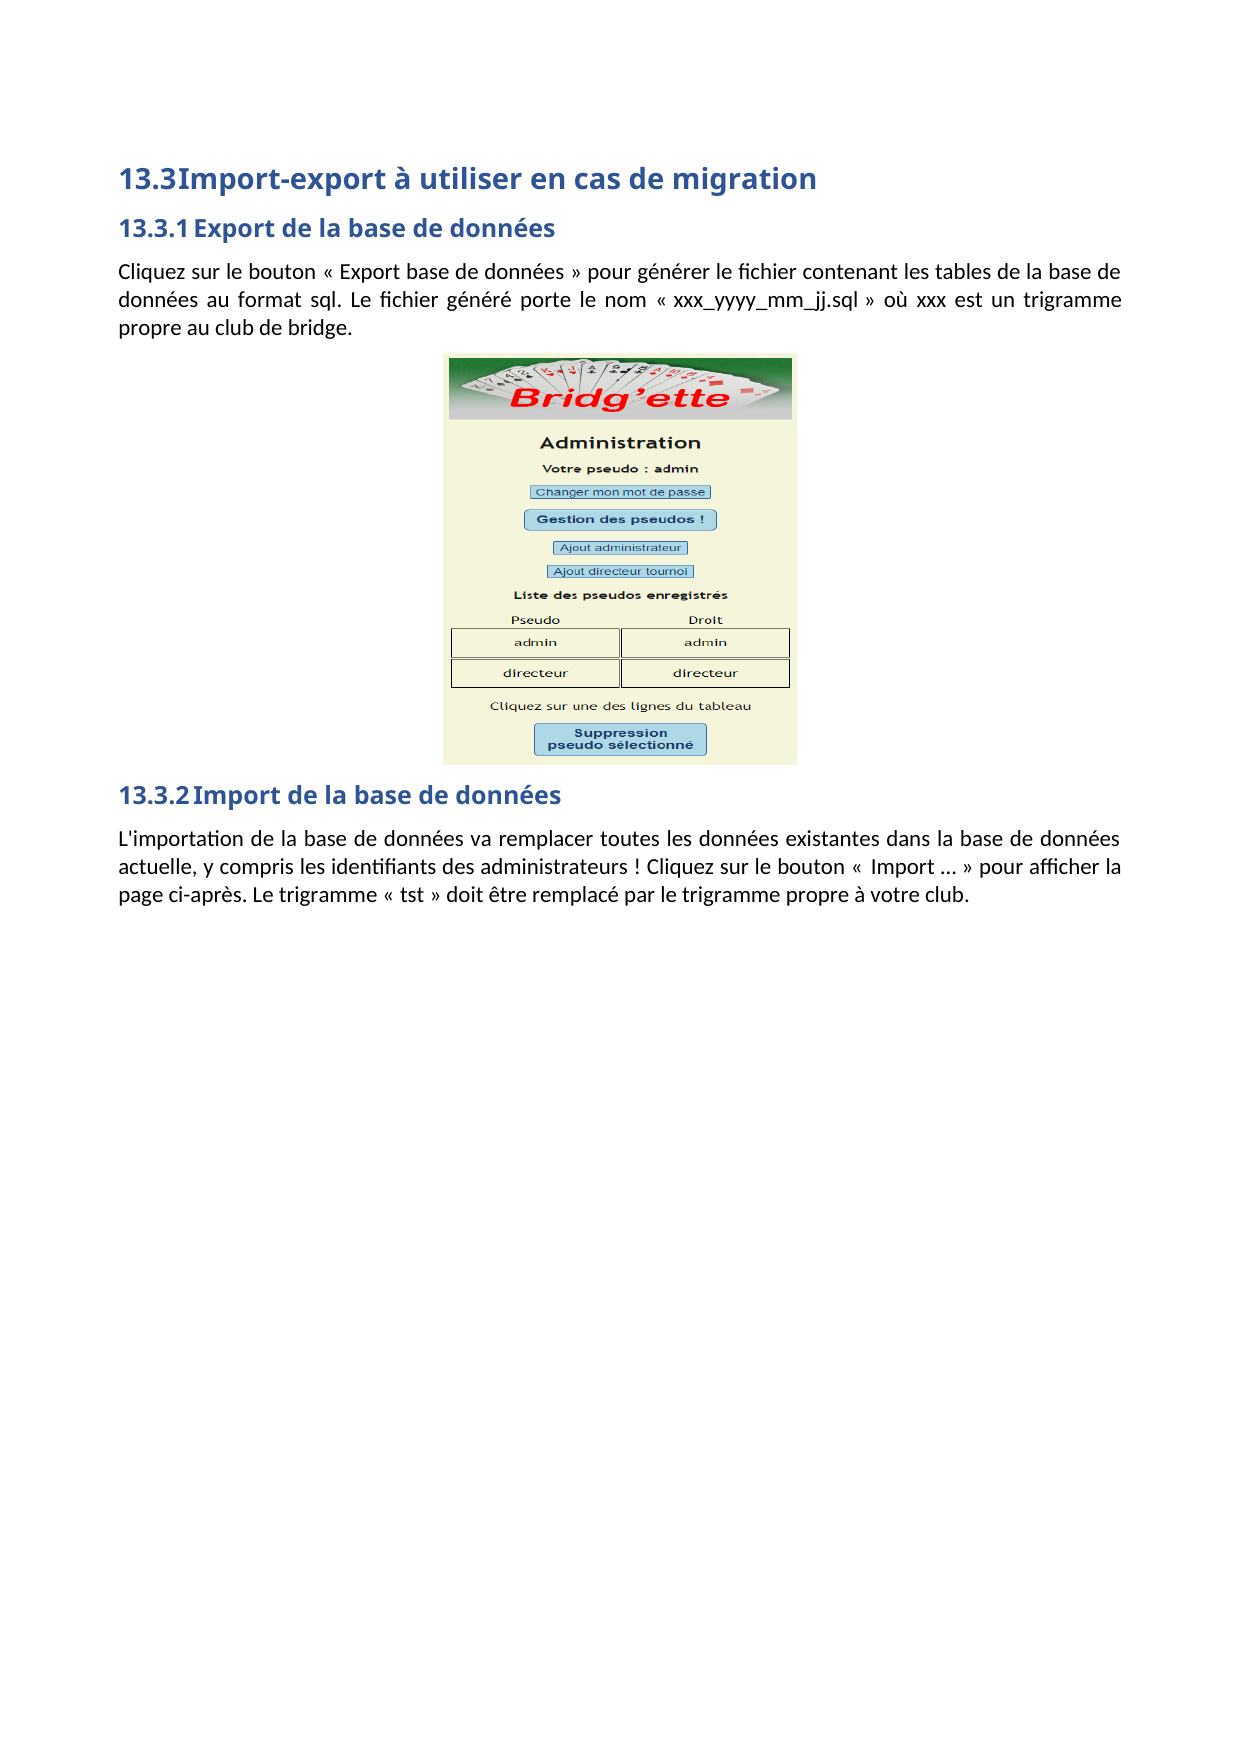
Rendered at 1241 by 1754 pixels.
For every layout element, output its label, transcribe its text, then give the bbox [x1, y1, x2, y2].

subtitle Export de la base de données [118, 211, 1122, 245]
picture [442, 353, 798, 765]
text Cliquez sur le bouton « Export base de données » pour générer le fichier contenant les tables de la base de données au format sql. Le fichier généré porte le nom « xxx_yyyy_mm_jj.sql » où xxx est un trigramme propre au club de bridge. [118, 257, 1122, 341]
subtitle Import de la base de données [118, 777, 1122, 812]
subtitle Import-export à utiliser en cas de migration [118, 159, 1122, 198]
text L'importation de la base de données va remplacer toutes les données existantes dans la base de données actuelle, y compris les identifiants des administrateurs ! Cliquez sur le bouton « Import … » pour afficher la page ci-après. Le trigramme « tst » doit être remplacé par le trigramme propre à votre club. [118, 824, 1122, 908]
